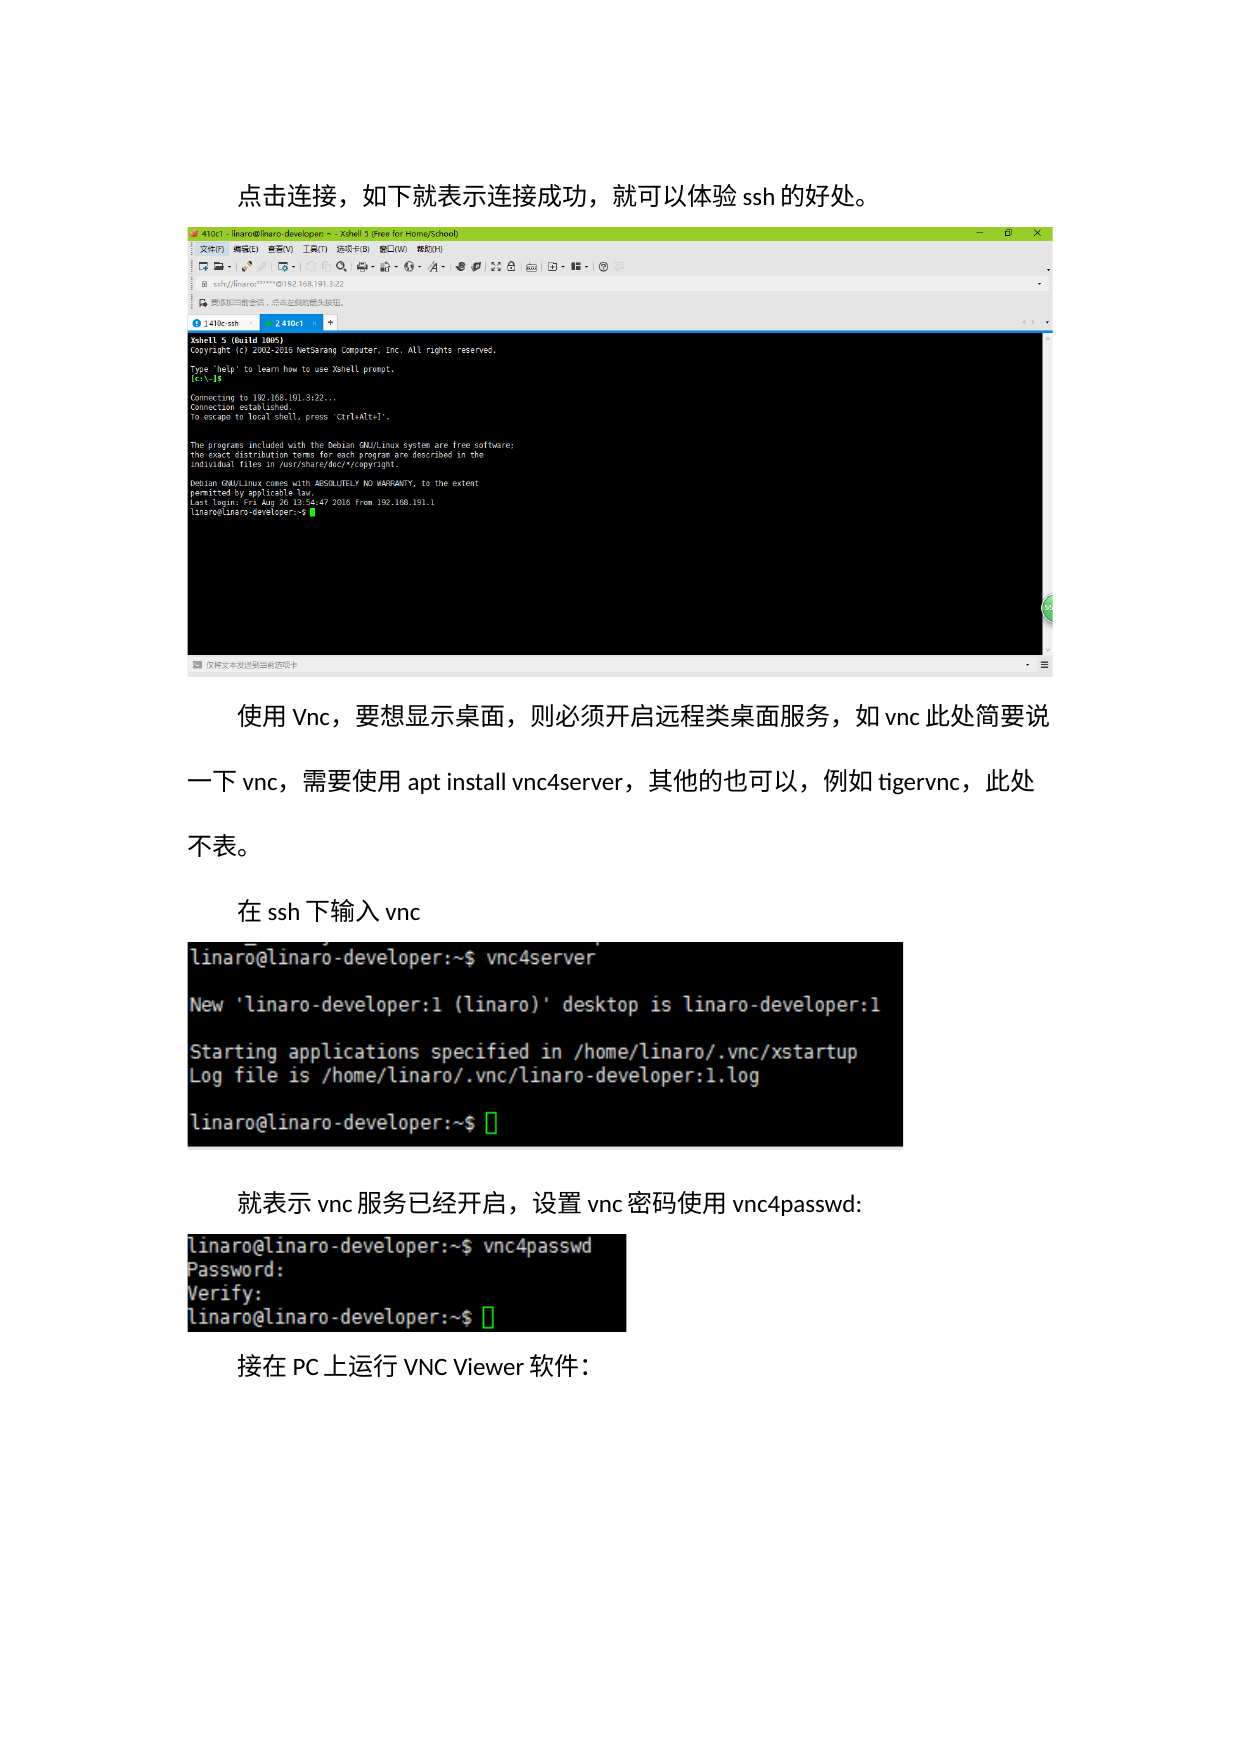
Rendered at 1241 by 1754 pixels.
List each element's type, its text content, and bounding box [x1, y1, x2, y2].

picture [187, 942, 904, 1150]
text 点击连接，如下就表示连接成功，就可以体验ssh的好处。 [187, 162, 1053, 227]
text 使用Vnc，要想显示桌面，则必须开启远程类桌面服务，如vnc此处简要说一下vnc，需要使用apt install vnc4server，其他的也可以，例如tigervnc，此处不表。 [187, 682, 1053, 877]
text 在ssh下输入vnc [187, 877, 1053, 942]
picture [187, 1234, 627, 1332]
picture [187, 227, 1053, 677]
text 接在PC上运行VNC Viewer软件： [187, 1332, 1053, 1397]
text 就表示vnc服务已经开启，设置vnc密码使用vnc4passwd: [187, 1169, 1053, 1234]
